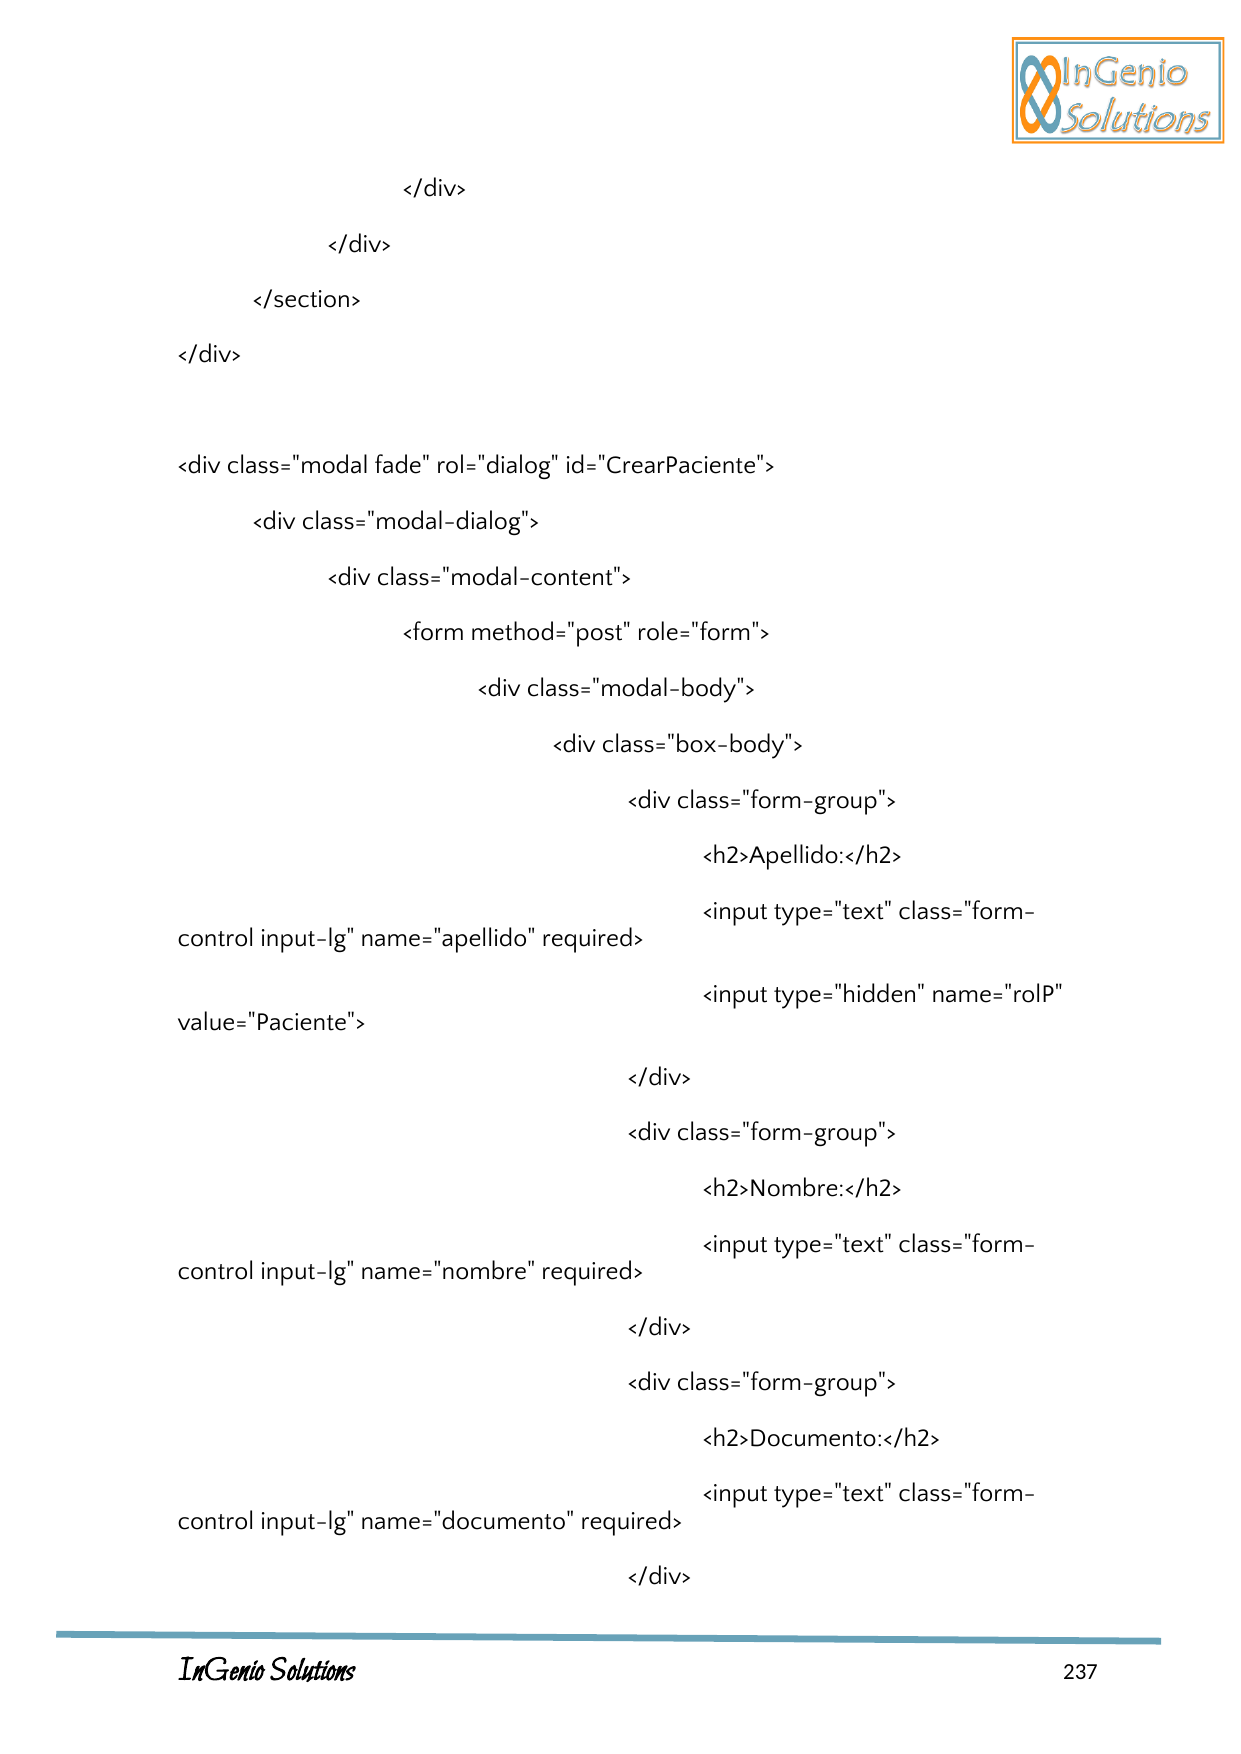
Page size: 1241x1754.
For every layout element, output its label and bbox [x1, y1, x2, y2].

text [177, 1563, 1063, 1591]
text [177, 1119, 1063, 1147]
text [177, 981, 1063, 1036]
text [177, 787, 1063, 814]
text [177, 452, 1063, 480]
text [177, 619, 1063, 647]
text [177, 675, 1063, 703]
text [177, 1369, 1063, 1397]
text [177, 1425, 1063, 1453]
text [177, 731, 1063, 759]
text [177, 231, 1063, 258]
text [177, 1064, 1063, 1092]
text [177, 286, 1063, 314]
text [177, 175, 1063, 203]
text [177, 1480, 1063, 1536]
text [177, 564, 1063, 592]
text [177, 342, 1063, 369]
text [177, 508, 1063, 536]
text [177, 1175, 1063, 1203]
picture [1011, 37, 1225, 146]
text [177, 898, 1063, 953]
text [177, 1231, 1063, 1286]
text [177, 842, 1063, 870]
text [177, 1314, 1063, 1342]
